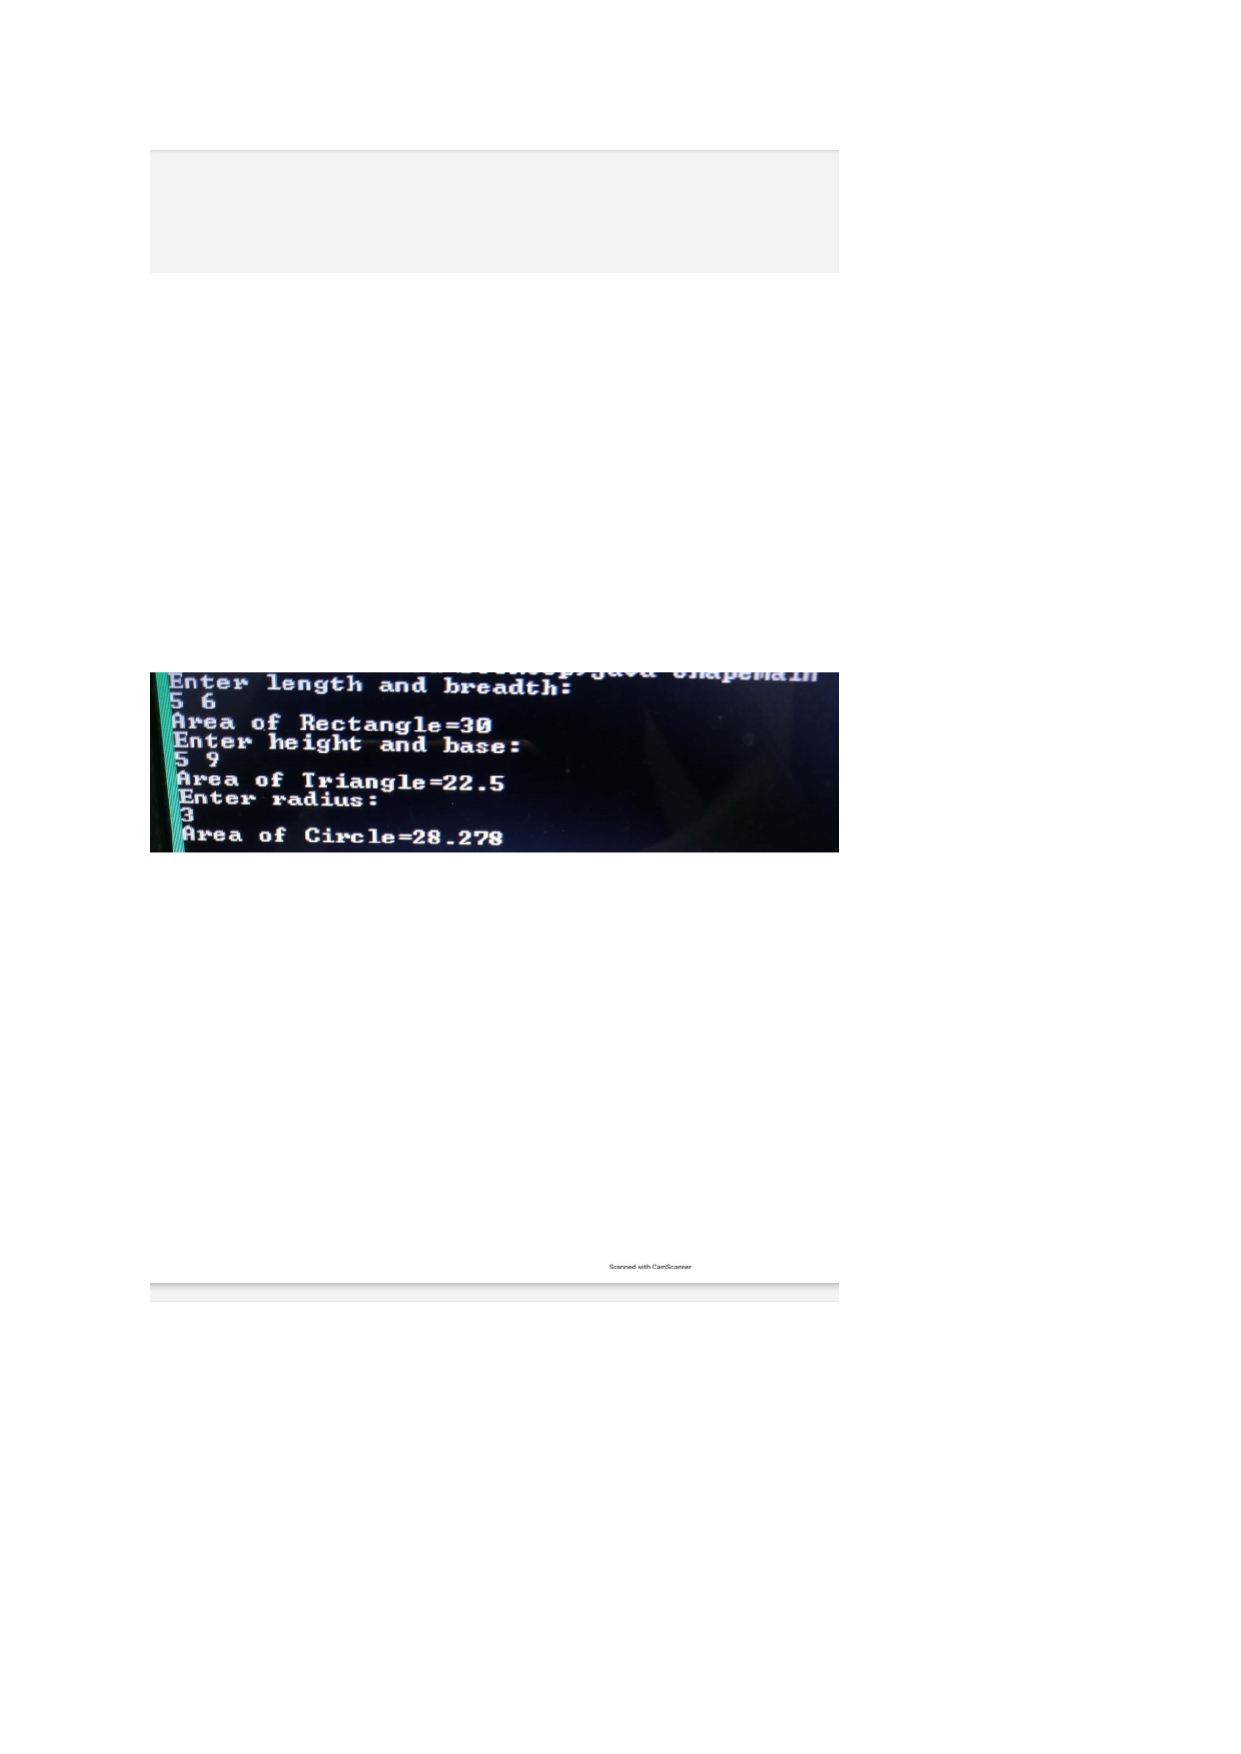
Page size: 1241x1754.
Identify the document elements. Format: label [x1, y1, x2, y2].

picture [150, 150, 839, 1604]
